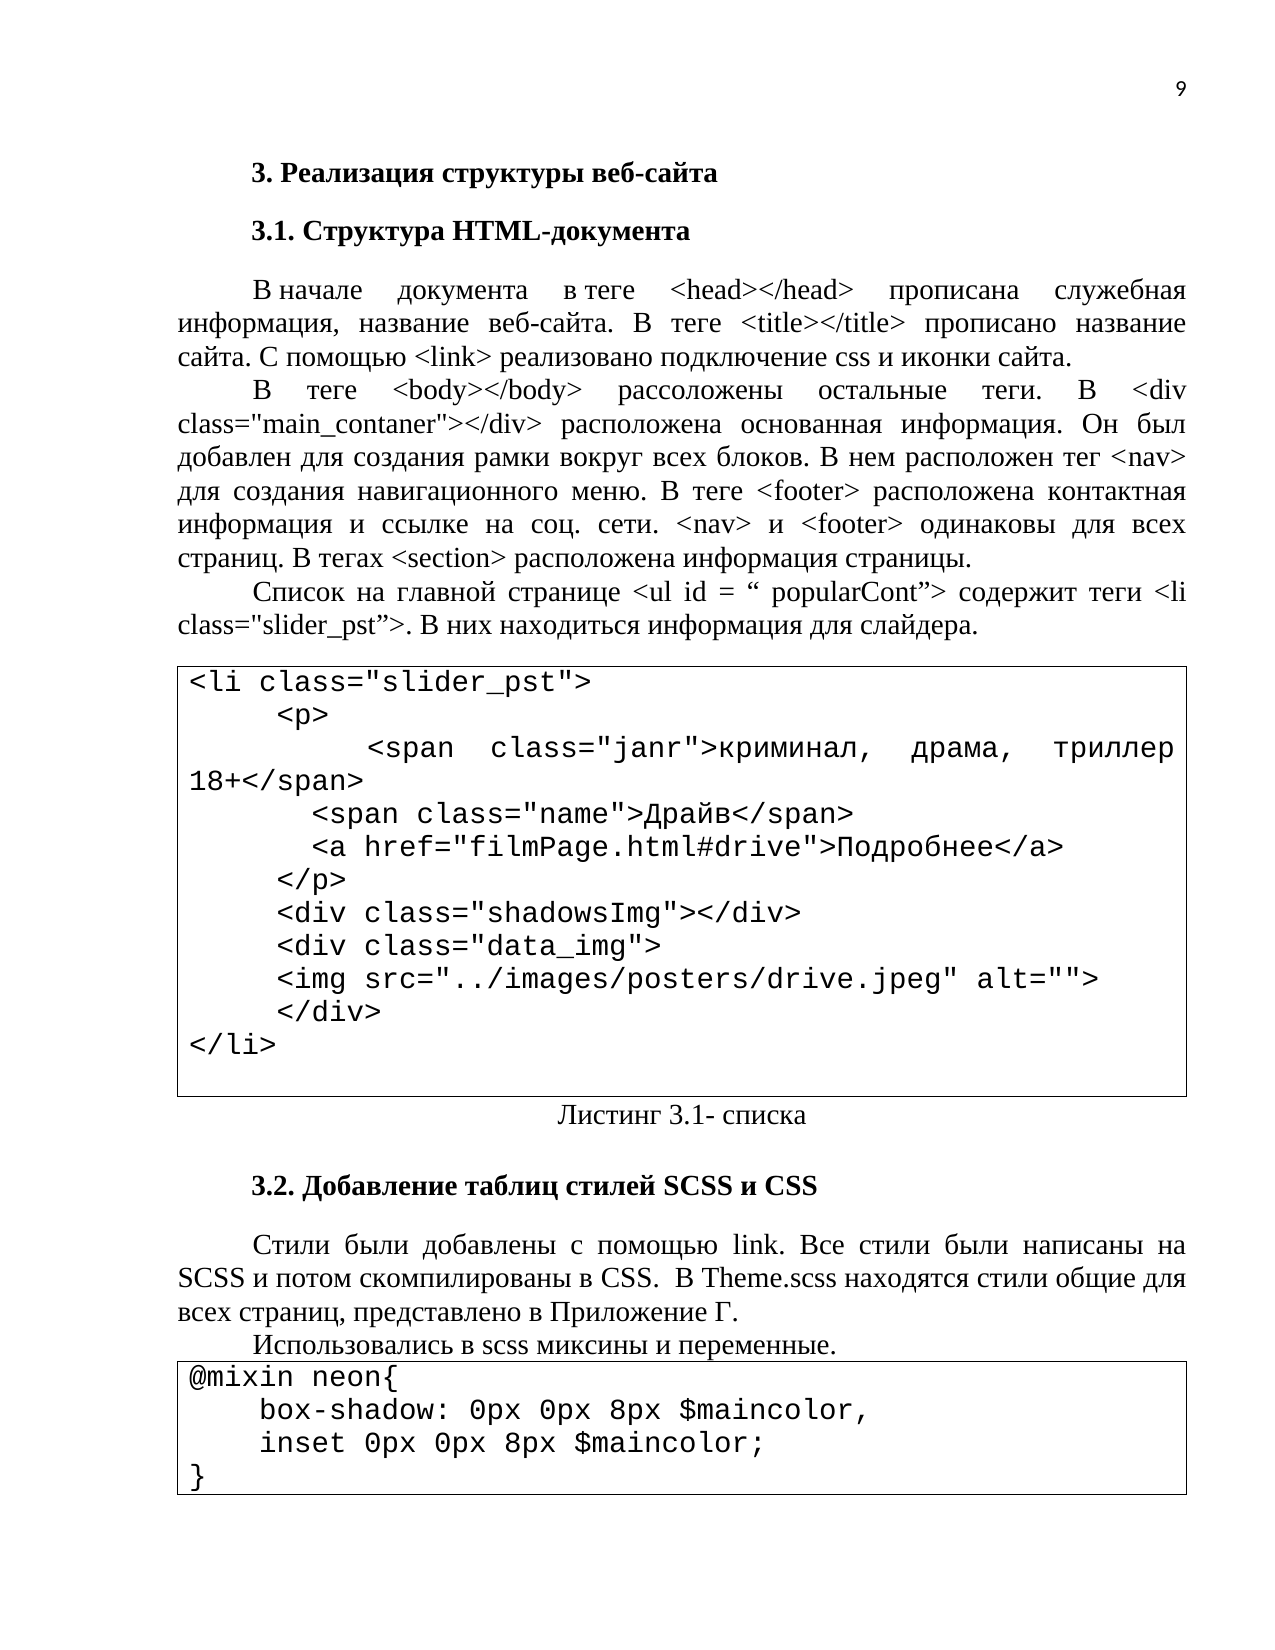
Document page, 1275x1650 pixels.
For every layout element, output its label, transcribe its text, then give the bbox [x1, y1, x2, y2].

text Стили были добавлены с помощью link. Все стили были написаны на SCSS и потом скомпилированы в CSS. В Theme.scss находятся стили общие для всех страниц, представлено в Приложение Г. [177, 1227, 1186, 1327]
text Список на главной странице <ul id = “ popularCont”> содержит теги <li class="slider_pst”>. В них находиться информация для слайдера. [177, 574, 1186, 641]
subtitle 3.2. Добавление таблиц стилей SCSS и CSS [177, 1168, 1186, 1202]
text В теге <body></body> рассоложены остальные теги. В <div class="main_contaner"></div> расположена основанная информация. Он был добавлен для создания рамки вокруг всех блоков. В нем расположен тег <nav> для создания навигационного меню. В теге <footer> расположена контактная информация и ссылке на соц. сети. <nav> и <footer> одинаковы для всех страниц. В тегах <section> расположена информация страницы. [177, 372, 1186, 574]
text Использовались в scss миксины и переменные. [177, 1327, 1186, 1361]
table_header <li class="slider_pst"> <p> <span class="janr">криминал, драма, триллер 18+</span> <span class="name">Драйв</span> <a href="filmPage.html#drive">Подробнее</a> </p> <div class="shadowsImg"></div> <div class="data_img"> <img src="../images/posters/drive.jpeg" alt=""> </div> </li> [178, 667, 1186, 1096]
subtitle 3. Реализация структуры веб-сайта [177, 155, 1186, 188]
subtitle 3.1. Структура HTML-документа [177, 213, 1186, 247]
text В начале документа в теге <head></head> прописана служебная информация, название веб-сайта. В теге <title></title> прописано название сайта. С помощью <link> реализовано подключение css и иконки сайта. [177, 272, 1186, 372]
text Листинг 3.1- списка [177, 1097, 1186, 1131]
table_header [178, 1362, 1186, 1494]
